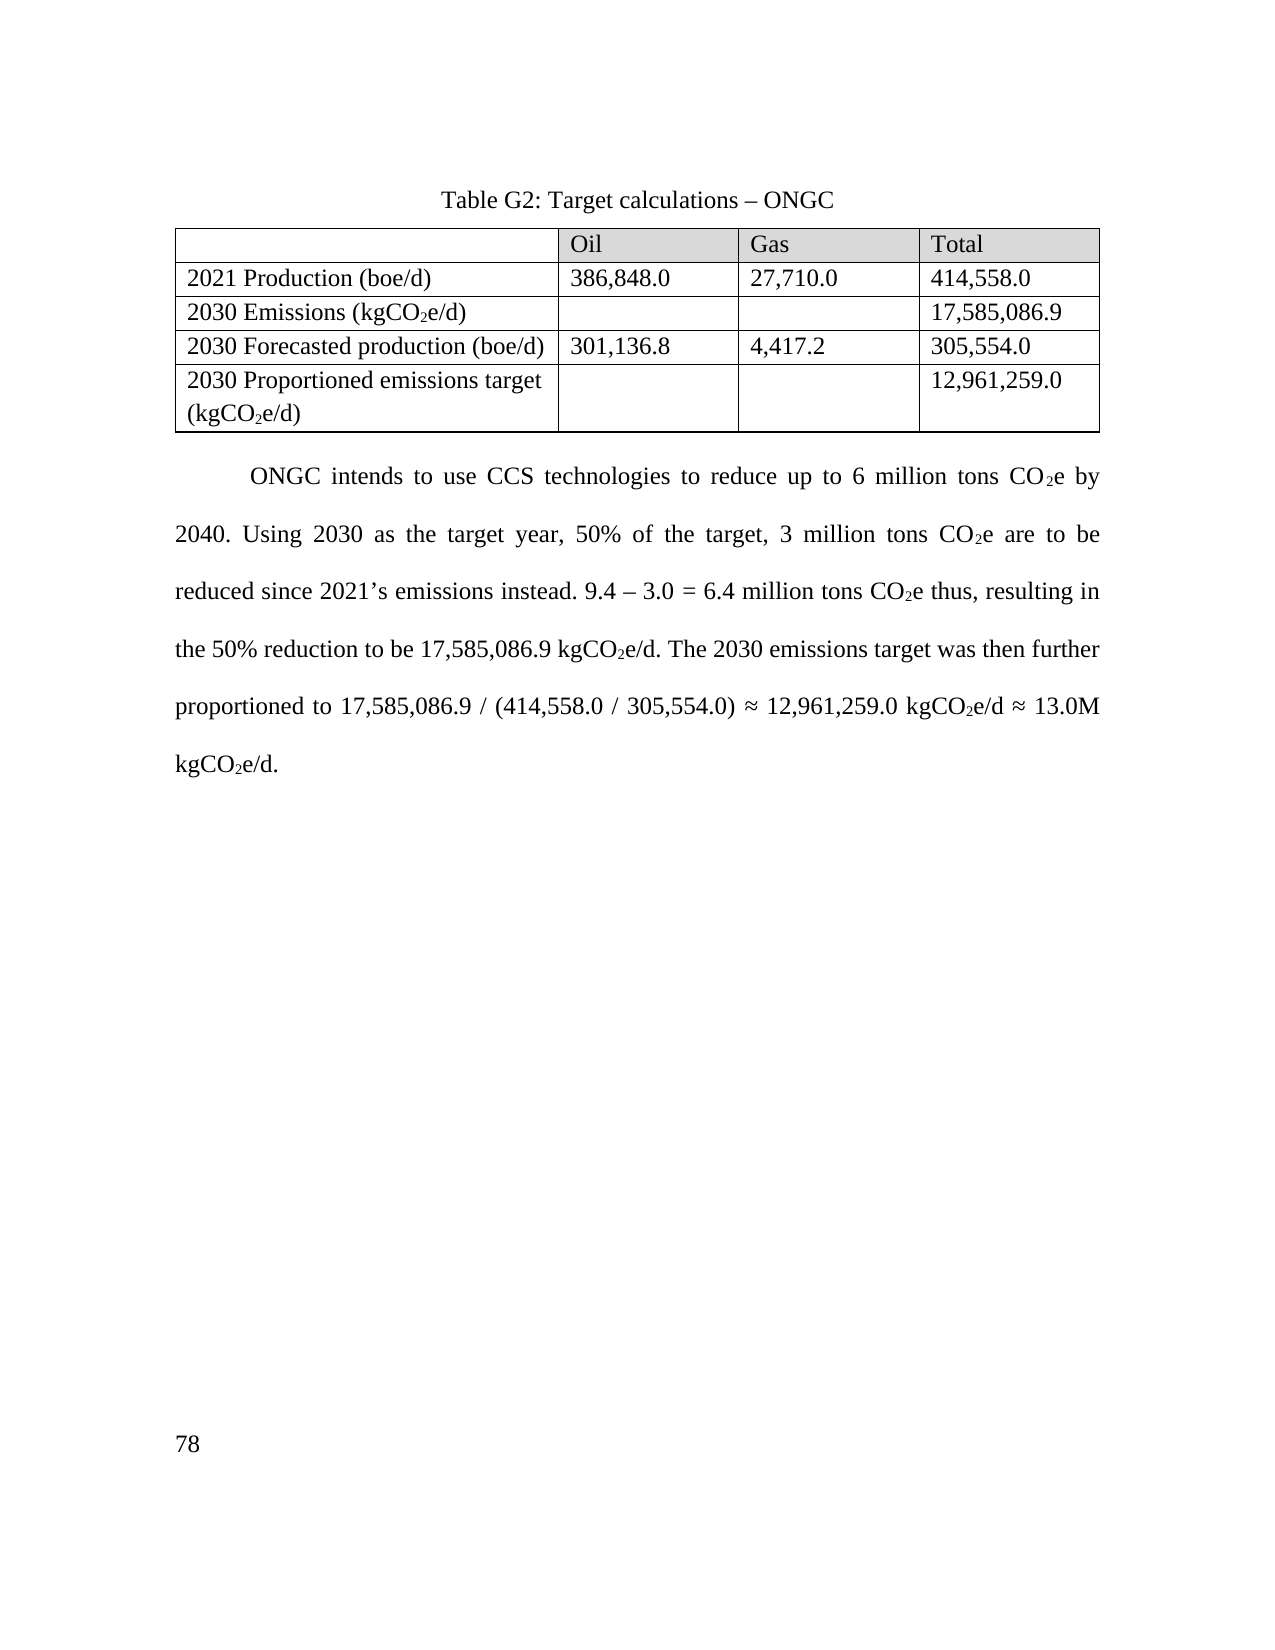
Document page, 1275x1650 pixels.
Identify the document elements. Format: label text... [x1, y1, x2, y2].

table_cell [739, 297, 919, 330]
table_cell 2030 Forecasted production (boe/d) [176, 331, 558, 364]
subtitle Table G2: Target calculations – ONGC [175, 185, 1100, 214]
table_cell 301,136.8 [559, 331, 738, 364]
table_cell 12,961,259.0 [920, 365, 1099, 431]
table_cell [559, 297, 738, 330]
table_cell 2030 Proportioned emissions target (kgCO2e/d) [176, 365, 558, 431]
table_cell 2030 Emissions (kgCO2e/d) [176, 297, 558, 330]
table_cell 17,585,086.9 [920, 297, 1099, 330]
table_cell 4,417.2 [739, 331, 919, 364]
table_cell [559, 365, 738, 431]
table_header Gas [739, 229, 919, 262]
table_header Oil [559, 229, 738, 262]
table_cell 414,558.0 [920, 263, 1099, 296]
table_cell [739, 365, 919, 431]
table_cell 27,710.0 [739, 263, 919, 296]
table_cell 305,554.0 [920, 331, 1099, 364]
table_cell 2021 Production (boe/d) [176, 263, 558, 296]
text ONGC intends to use CCS technologies to reduce up to 6 million tons CO2e by 2040. Using 2030 as the target year, 50% of the target, 3 million tons CO2e are to be reduced since 2021’s emissions instead. 9.4 – 3.0 = 6.4 million tons CO2e thus, resulting in the 50% reduction to be 17,585,086.9 kgCO2e/d. The 2030 emissions target was then further proportioned to 17,585,086.9 / (414,558.0 / 305,554.0) ≈ 12,961,259.0 kgCO2e/d ≈ 13.0M kgCO2e/d. [175, 461, 1100, 777]
table_cell 386,848.0 [559, 263, 738, 296]
table_header [176, 229, 558, 262]
table_header Total [920, 229, 1099, 262]
